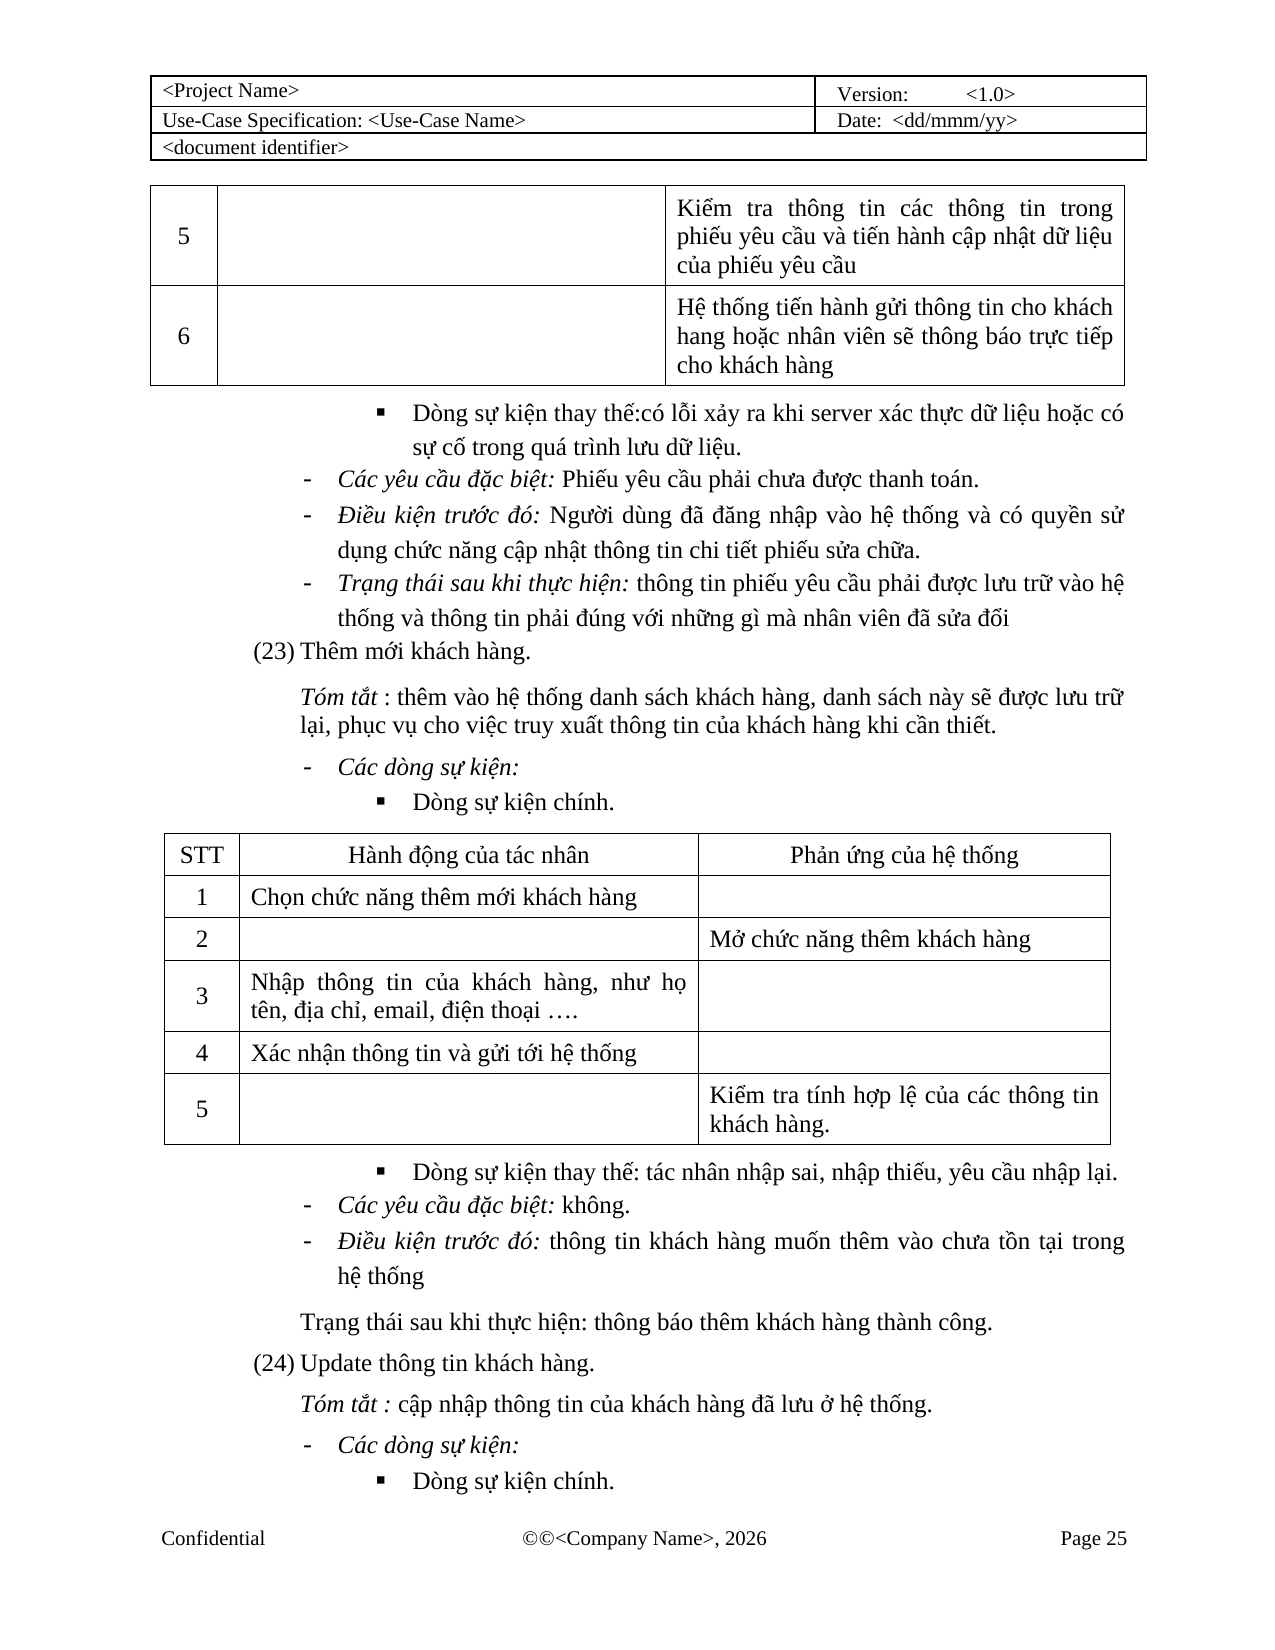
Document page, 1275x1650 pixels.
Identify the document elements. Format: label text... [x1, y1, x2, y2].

table_cell Hệ thống tiến hành gửi thông tin cho khách hang hoặc nhân viên sẽ thông báo trực tiếp cho khách hàng [666, 286, 1124, 385]
table_cell [699, 1032, 1110, 1073]
table_cell 5 [151, 186, 217, 285]
list Các yêu cầu đặc biệt: Phiếu yêu cầu phải chưa được thanh toán. [300, 464, 1125, 495]
table_cell Kiểm tra tính hợp lệ của các thông tin khách hàng. [699, 1074, 1110, 1144]
table_cell [218, 186, 665, 285]
list Dòng sự kiện chính. [375, 1466, 1125, 1494]
list Update thông tin khách hàng. [253, 1348, 1125, 1377]
list Thêm mới khách hàng. [253, 636, 1125, 665]
table_cell 2 [165, 918, 239, 959]
table_cell Chọn chức năng thêm mới khách hàng [240, 876, 698, 917]
list Dòng sự kiện thay thế: tác nhân nhập sai, nhập thiếu, yêu cầu nhập lại. [375, 1157, 1125, 1186]
table_cell 1 [165, 876, 239, 917]
list Điều kiện trước đó: thông tin khách hàng muốn thêm vào chưa tồn tại trong hệ thống [300, 1226, 1125, 1290]
text Trạng thái sau khi thực hiện: thông báo thêm khách hàng thành công. [300, 1307, 1125, 1335]
list Dòng sự kiện thay thế:có lỗi xảy ra khi server xác thực dữ liệu hoặc có sự cố trong quá trình lưu dữ liệu. [375, 398, 1125, 460]
list Các dòng sự kiện: [300, 1430, 1125, 1461]
table_cell [240, 918, 698, 959]
table_cell Mở chức năng thêm khách hàng [699, 918, 1110, 959]
table_cell 4 [165, 1032, 239, 1073]
list Dòng sự kiện chính. [375, 787, 1125, 816]
table_header STT [165, 834, 239, 875]
table_header Hành động của tác nhân [240, 834, 698, 875]
table_cell Kiểm tra thông tin các thông tin trong phiếu yêu cầu và tiến hành cập nhật dữ liệu của phiếu yêu cầu [666, 186, 1124, 285]
table_cell 5 [165, 1074, 239, 1144]
text Tóm tắt : cập nhập thông tin của khách hàng đã lưu ở hệ thống. [300, 1389, 1125, 1418]
table_cell [218, 286, 665, 385]
table_cell 6 [151, 286, 217, 385]
table_cell Xác nhận thông tin và gửi tới hệ thống [240, 1032, 698, 1073]
table_cell [240, 1074, 698, 1144]
list Điều kiện trước đó: Người dùng đã đăng nhập vào hệ thống và có quyền sử dụng chức năng cập nhật thông tin chi tiết phiếu sửa chữa. [300, 500, 1125, 564]
list Trạng thái sau khi thực hiện: thông tin phiếu yêu cầu phải được lưu trữ vào hệ thống và thông tin phải đúng với những gì mà nhân viên đã sửa đổi [300, 568, 1125, 632]
table_cell 3 [165, 961, 239, 1031]
table_header Phản ứng của hệ thống [699, 834, 1110, 875]
table_cell [699, 876, 1110, 917]
list Các yêu cầu đặc biệt: không. [300, 1191, 1125, 1221]
table_cell Nhập thông tin của khách hàng, như họ tên, địa chỉ, email, điện thoại …. [240, 961, 698, 1031]
table_cell [699, 961, 1110, 1031]
list Các dòng sự kiện: [300, 752, 1125, 783]
text Tóm tắt : thêm vào hệ thống danh sách khách hàng, danh sách này sẽ được lưu trữ lại, phục vụ cho việc truy xuất thông tin của khách hàng khi cần thiết. [300, 682, 1125, 739]
